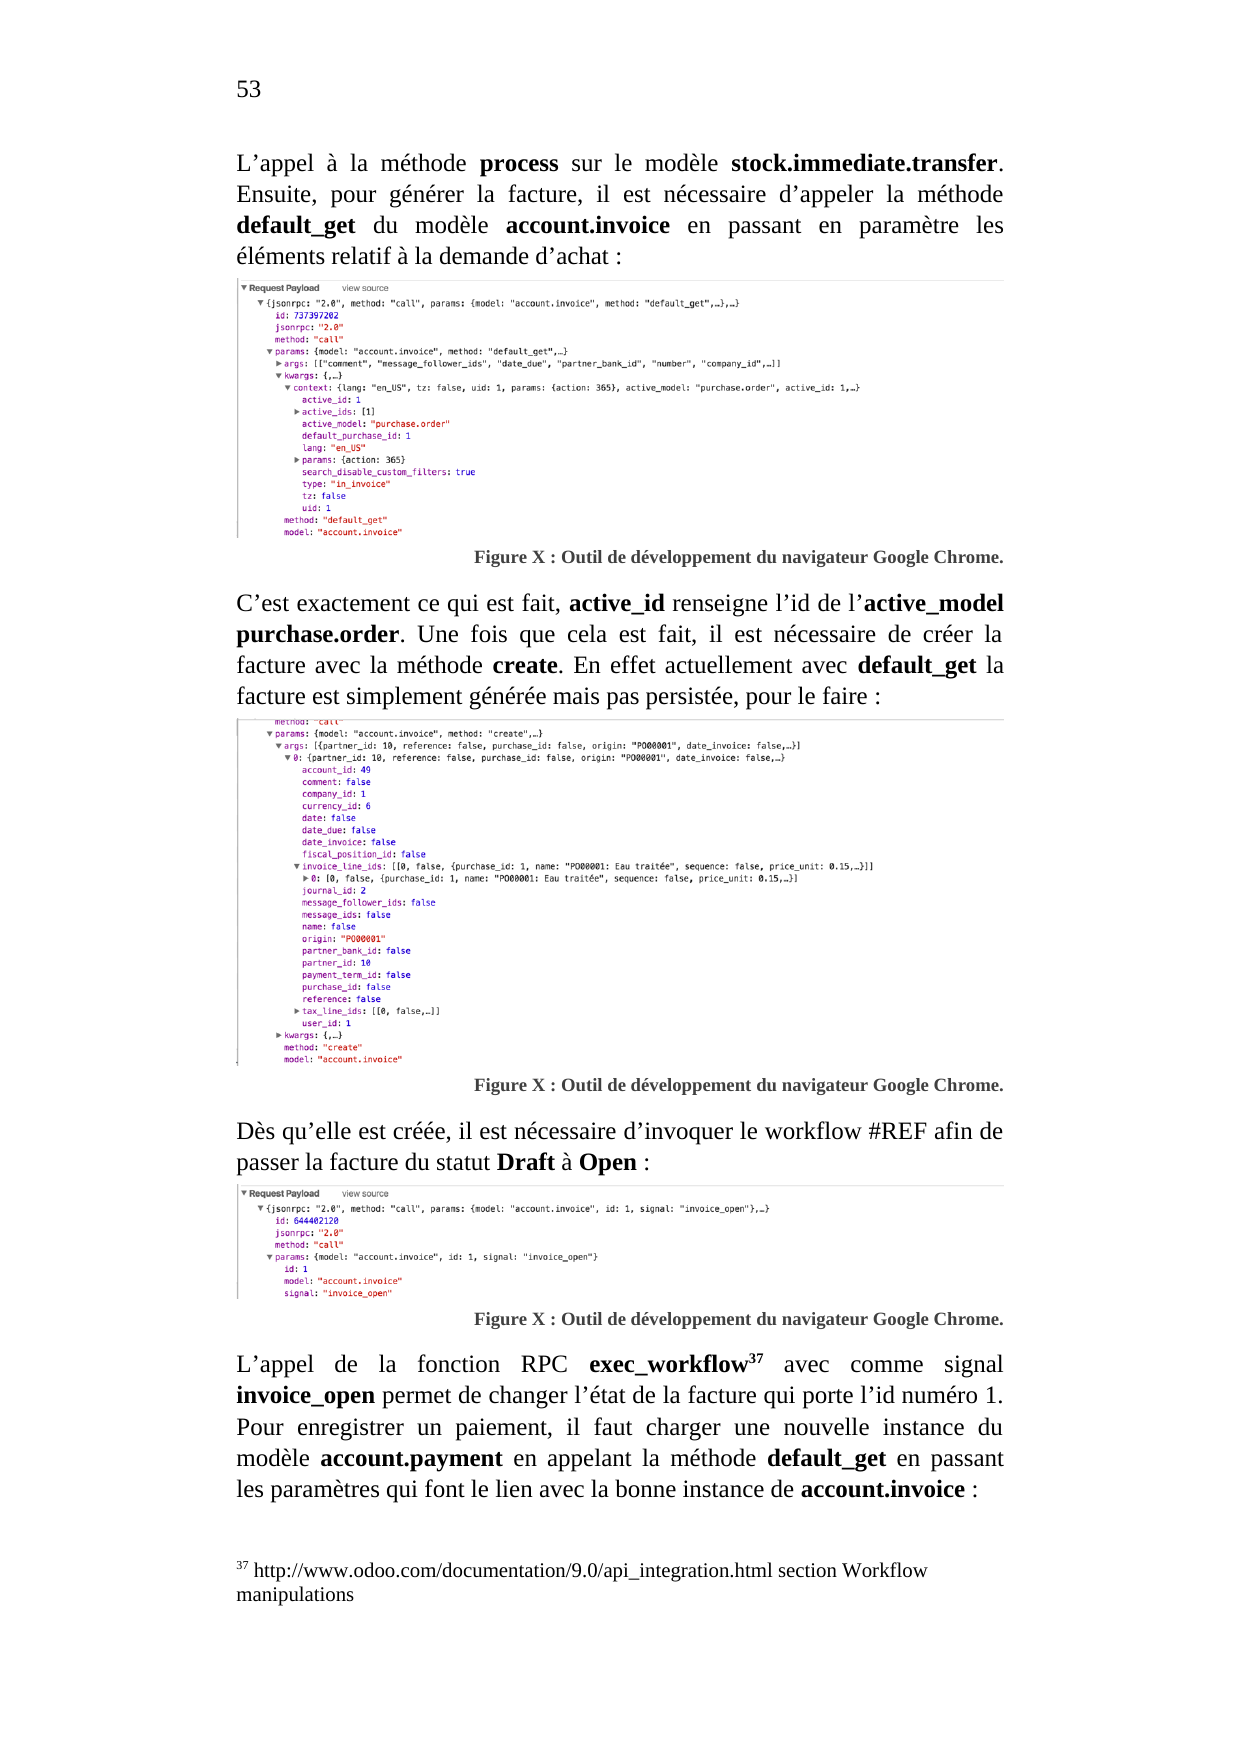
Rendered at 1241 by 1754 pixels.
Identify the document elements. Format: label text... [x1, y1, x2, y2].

text C’est exactement ce qui est fait, active_id renseigne l’id de l’active_model purchase.order. Une fois que cela est fait, il est nécessaire de créer la facture avec la méthode create. En effet actuellement avec default_get la facture est simplement générée mais pas persistée, pour le faire : [236, 588, 1004, 710]
text L’appel de la fonction RPC exec_workflow avec comme signal invoice_open permet de changer l’état de la facture qui porte l’id numéro 1. Pour enregistrer un paiement, il faut charger une nouvelle instance du modèle account.payment en appelant la méthode default_get en passant les paramètres qui font le lien avec la bonne instance de account.invoice : [236, 1349, 1004, 1502]
picture [236, 278, 1004, 538]
text Figure X : Outil de développement du navigateur Google Chrome. [236, 546, 1004, 568]
text Figure X : Outil de développement du navigateur Google Chrome. [236, 1074, 1004, 1096]
picture [236, 718, 1004, 1066]
text L’appel à la méthode process sur le modèle stock.immediate.transfer. Ensuite, pour générer la facture, il est nécessaire d’appeler la méthode default_get du modèle account.invoice en passant en paramètre les éléments relatif à la demande d’achat : [236, 148, 1004, 269]
text Dès qu’elle est créée, il est nécessaire d’invoquer le workflow #REF afin de passer la facture du statut Draft à Open : [236, 1116, 1004, 1176]
text Figure X : Outil de développement du navigateur Google Chrome. [236, 1307, 1004, 1329]
picture [236, 1184, 1004, 1299]
